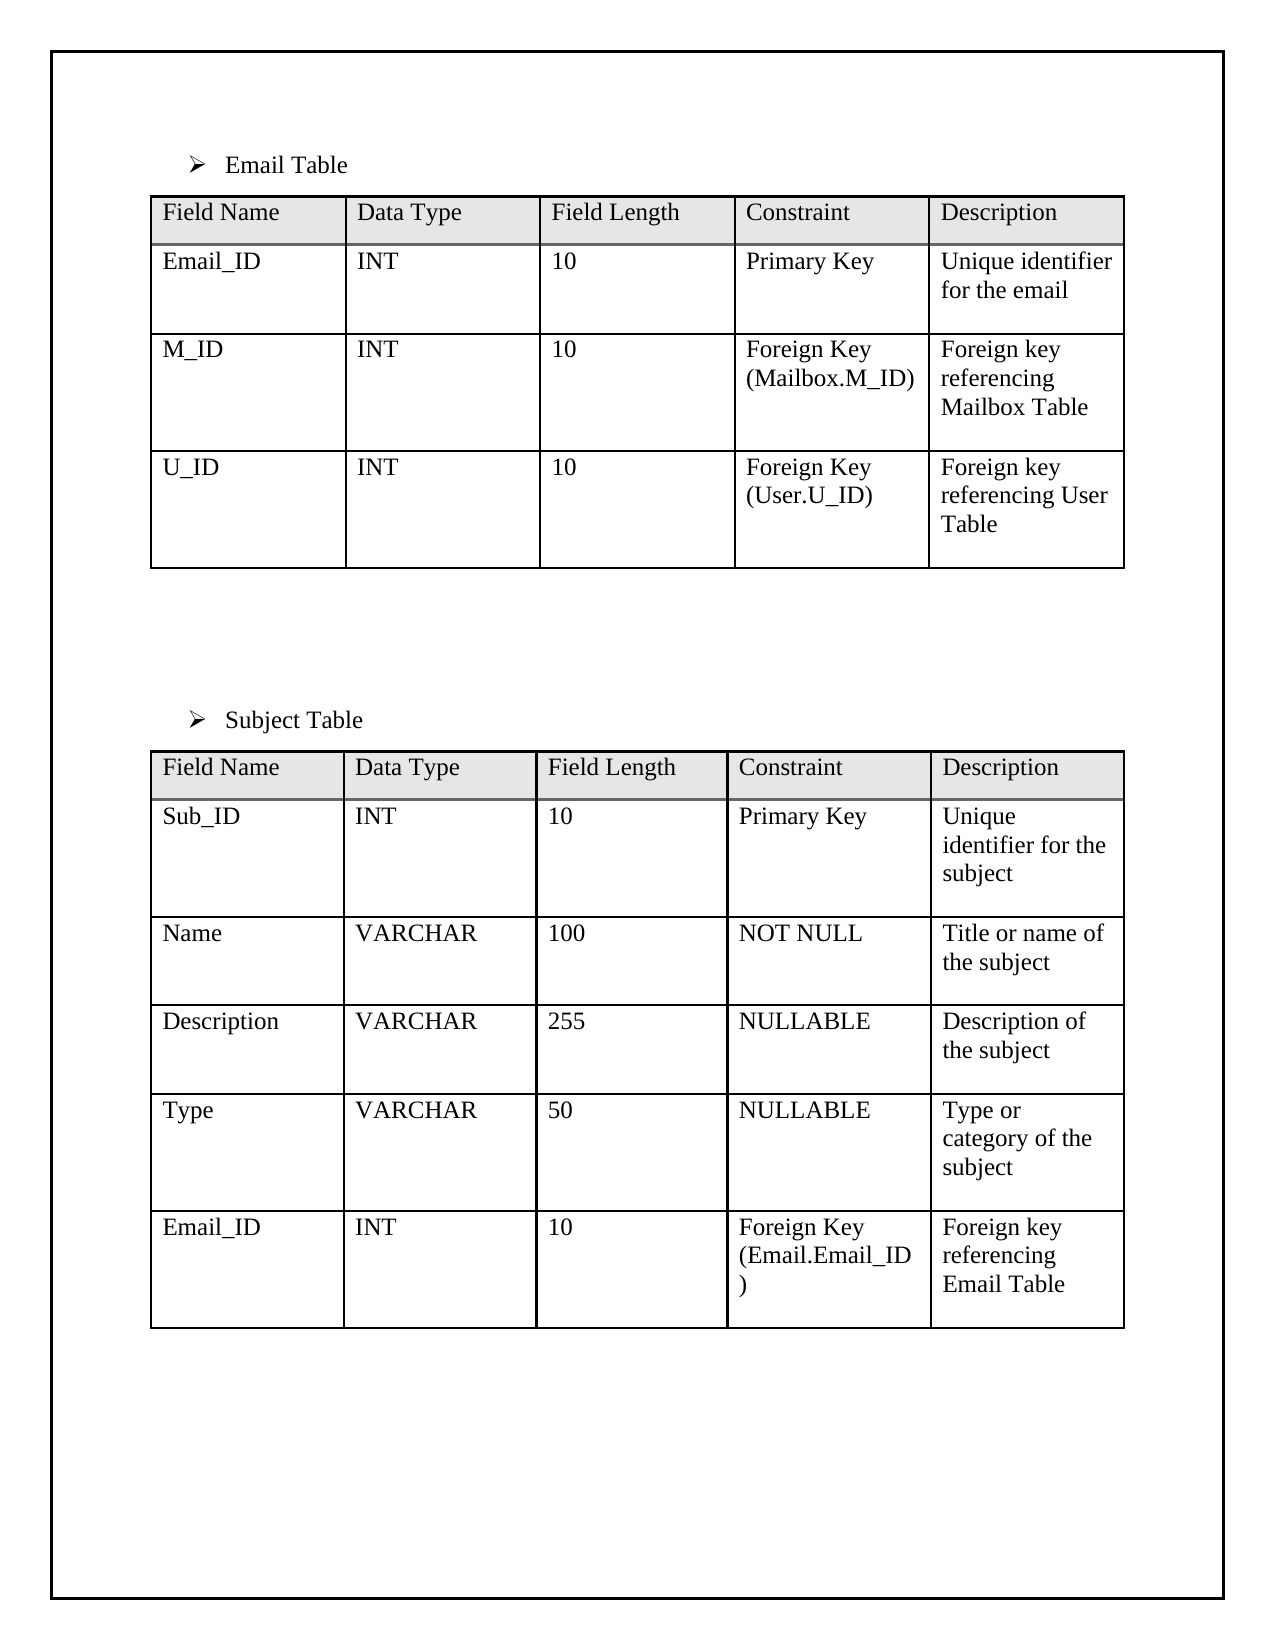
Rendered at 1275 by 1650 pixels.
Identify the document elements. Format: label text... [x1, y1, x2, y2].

table_cell Title or name of the subject [932, 918, 1123, 1004]
table_header Field Name [152, 753, 343, 798]
table_cell Name [152, 918, 343, 1004]
table_cell 10 [541, 246, 734, 332]
table_cell Foreign Key (Mailbox.M_ID) [736, 335, 928, 449]
table_cell Sub_ID [152, 801, 343, 916]
table_cell Primary Key [729, 801, 930, 916]
table_cell Primary Key [736, 246, 928, 332]
table_cell Email_ID [152, 1212, 343, 1327]
table_header Field Name [152, 198, 345, 243]
table_header Data Type [347, 198, 539, 243]
table_cell INT [345, 801, 535, 916]
table_header Description [930, 198, 1123, 243]
table_cell 10 [541, 452, 734, 567]
table_header Description [932, 753, 1123, 798]
table_cell NULLABLE [729, 1006, 930, 1093]
table_header Constraint [729, 753, 930, 798]
table_cell NULLABLE [729, 1095, 930, 1210]
table_cell VARCHAR [345, 918, 535, 1004]
table_cell 100 [538, 918, 726, 1004]
table_cell VARCHAR [345, 1006, 535, 1093]
table_cell Foreign key referencing Email Table [932, 1212, 1123, 1327]
table_cell INT [347, 335, 539, 449]
table_cell Foreign Key (Email.Email_ID) [729, 1212, 930, 1327]
table_cell Unique identifier for the subject [932, 801, 1123, 916]
table_cell Description [152, 1006, 343, 1093]
table_header Field Length [538, 753, 726, 798]
table_header Constraint [736, 198, 928, 243]
table_cell M_ID [152, 335, 345, 449]
table_cell 50 [538, 1095, 726, 1210]
table_cell INT [347, 246, 539, 332]
table_header Data Type [345, 753, 535, 798]
table_cell Foreign Key (User.U_ID) [736, 452, 928, 567]
table_cell 10 [541, 335, 734, 449]
table_cell Unique identifier for the email [930, 246, 1123, 332]
table_cell Foreign key referencing Mailbox Table [930, 335, 1123, 449]
table_cell Description of the subject [932, 1006, 1123, 1093]
table_cell NOT NULL [729, 918, 930, 1004]
table_cell Type or category of the subject [932, 1095, 1123, 1210]
table_cell 10 [538, 1212, 726, 1327]
table_header Field Length [541, 198, 734, 243]
table_cell 255 [538, 1006, 726, 1093]
table_cell VARCHAR [345, 1095, 535, 1210]
table_cell INT [347, 452, 539, 567]
list Email Table [187, 150, 1125, 179]
table_cell INT [345, 1212, 535, 1327]
table_cell Type [152, 1095, 343, 1210]
list Subject Table [187, 705, 1125, 734]
table_cell U_ID [152, 452, 345, 567]
table_cell 10 [538, 801, 726, 916]
table_cell Email_ID [152, 246, 345, 332]
table_cell Foreign key referencing User Table [930, 452, 1123, 567]
